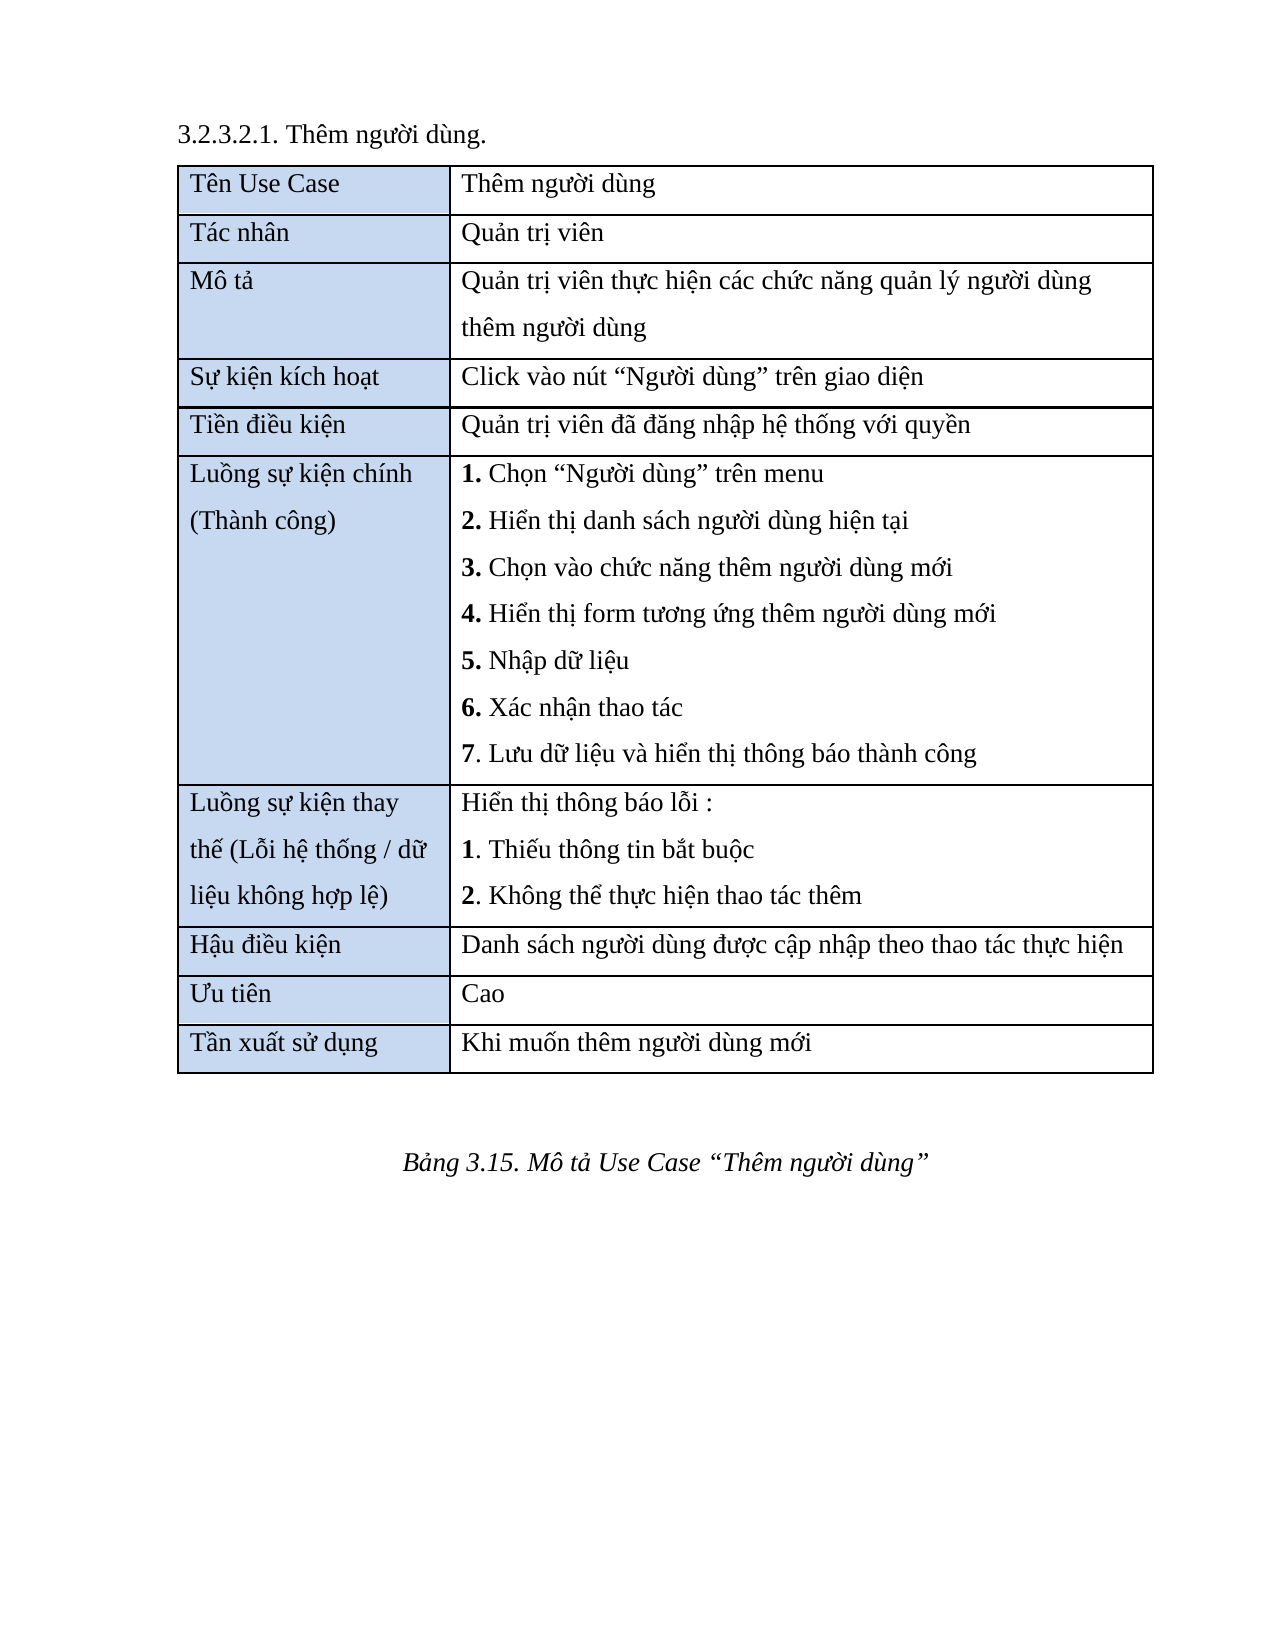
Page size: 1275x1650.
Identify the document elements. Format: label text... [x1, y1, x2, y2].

table_cell Danh sách người dùng được cập nhập theo thao tác thực hiện [451, 928, 1152, 975]
table_cell Luồng sự kiện thay thế (Lỗi hệ thống / dữ liệu không hợp lệ) [179, 786, 449, 926]
table_cell Mô tả [179, 264, 449, 358]
table_cell Tần xuất sử dụng [179, 1026, 449, 1072]
table_cell Hiển thị thông báo lỗi : 1. Thiếu thông tin bắt buộc 2. Không thể thực hiện thao tác thêm [451, 786, 1152, 926]
table_header Thêm người dùng [451, 167, 1152, 213]
table_cell Sự kiện kích hoạt [179, 360, 449, 406]
table_cell Khi muốn thêm người dùng mới [451, 1026, 1152, 1072]
table_cell Tác nhân [179, 216, 449, 262]
table_cell 1. Chọn “Người dùng” trên menu 2. Hiển thị danh sách người dùng hiện tại 3. Chọn vào chức năng thêm người dùng mới 4. Hiển thị form tương ứng thêm người dùng mới 5. Nhập dữ liệu 6. Xác nhận thao tác 7. Lưu dữ liệu và hiển thị thông báo thành công [451, 457, 1152, 784]
table_cell Hậu điều kiện [179, 928, 449, 975]
table_cell Ưu tiên [179, 977, 449, 1023]
subtitle 3.2.3.2.1. Thêm người dùng. [177, 118, 1157, 149]
table_cell Quản trị viên đã đăng nhập hệ thống với quyền [451, 409, 1152, 455]
table_header Tên Use Case [179, 167, 449, 213]
table_cell Click vào nút “Người dùng” trên giao diện [451, 360, 1152, 406]
text Bảng 3.15. Mô tả Use Case “Thêm người dùng” [177, 1146, 1157, 1177]
table_cell Cao [451, 977, 1152, 1023]
table_cell Luồng sự kiện chính (Thành công) [179, 457, 449, 784]
table_cell Quản trị viên [451, 216, 1152, 262]
table_cell Quản trị viên thực hiện các chức năng quản lý người dùng thêm người dùng [451, 264, 1152, 358]
table_cell Tiền điều kiện [179, 409, 449, 455]
